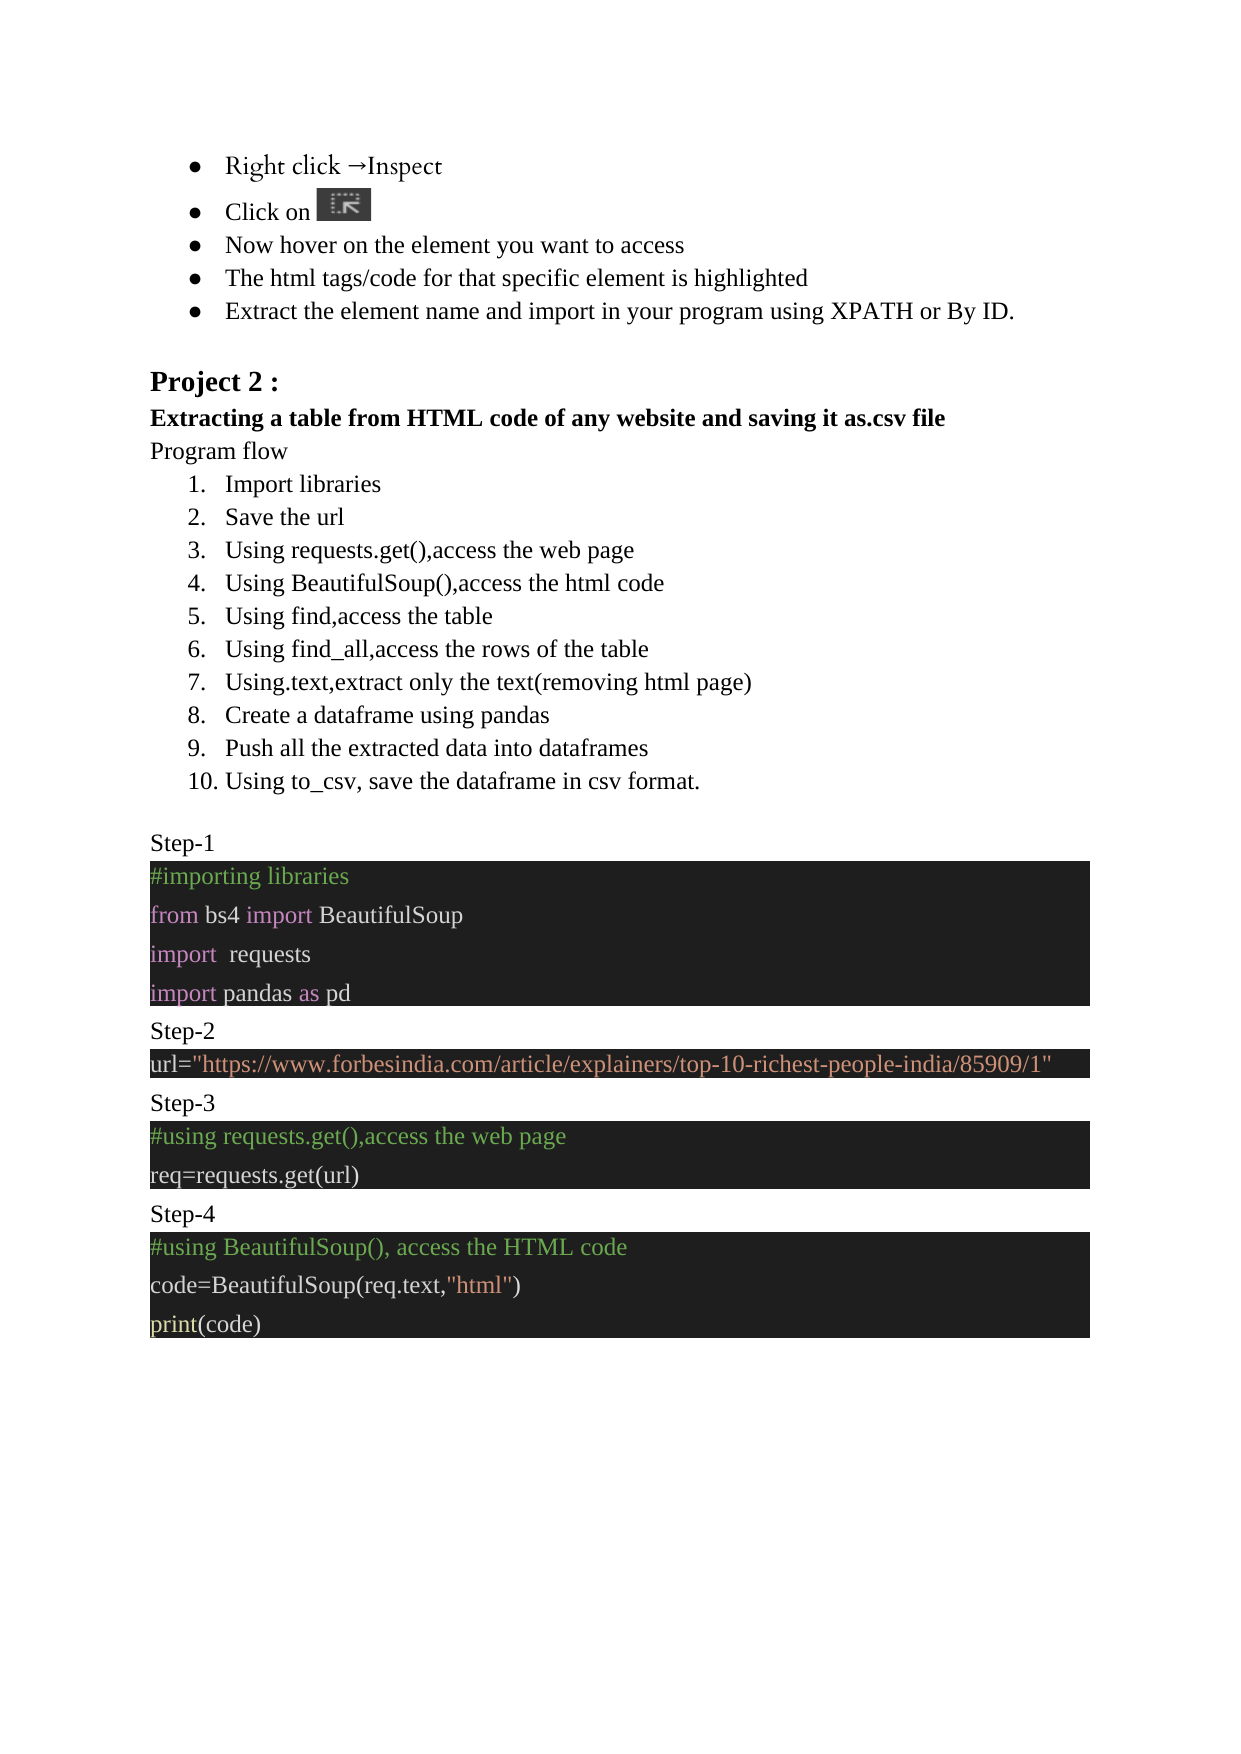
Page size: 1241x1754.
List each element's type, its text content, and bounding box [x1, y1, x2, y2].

list Create a dataframe using pandas [187, 700, 1090, 729]
list Now hover on the element you want to access [187, 230, 1090, 258]
text url="https://www.forbesindia.com/article/explainers/top-10-richest-people-india/85909/1" [150, 1049, 1090, 1078]
text Project 2 : [150, 364, 1090, 398]
list Save the url [187, 502, 1090, 531]
list Using BeautifulSoup(),access the html code [187, 568, 1090, 597]
text import requests [150, 939, 1090, 968]
list Using to_csv, save the dataframe in csv format. [187, 766, 1090, 795]
list Using requests.get(),access the web page [187, 535, 1090, 564]
list Push all the extracted data into dataframes [187, 733, 1090, 762]
text Step-1 [150, 828, 1090, 857]
text Program flow [150, 436, 1090, 465]
text Step-2 [150, 1016, 1090, 1045]
list Using.text,extract only the text(removing html page) [187, 667, 1090, 696]
text req=requests.get(url) [150, 1160, 1090, 1189]
picture [316, 188, 372, 221]
text Extracting a table from HTML code of any website and saving it as.csv file [150, 403, 1090, 432]
text code=BeautifulSoup(req.text,"html") [150, 1270, 1090, 1299]
text import pandas as pd [150, 978, 1090, 1006]
list Right click →Inspect [187, 150, 1090, 184]
list Extract the element name and import in your program using XPATH or By ID. [187, 296, 1090, 324]
text Step-3 [150, 1088, 1090, 1117]
list The html tags/code for that specific element is highlighted [187, 263, 1090, 292]
list Using find,access the table [187, 601, 1090, 630]
text Step-4 [150, 1199, 1090, 1227]
text #using requests.get(),access the web page [150, 1121, 1090, 1150]
list Click on [187, 189, 1090, 226]
text #importing libraries [150, 861, 1090, 890]
list Import libraries [187, 469, 1090, 498]
text from bs4 import BeautifulSoup [150, 900, 1090, 929]
text print(code) [150, 1309, 1090, 1338]
list Using find_all,access the rows of the table [187, 634, 1090, 663]
text #using BeautifulSoup(), access the HTML code [150, 1232, 1090, 1260]
